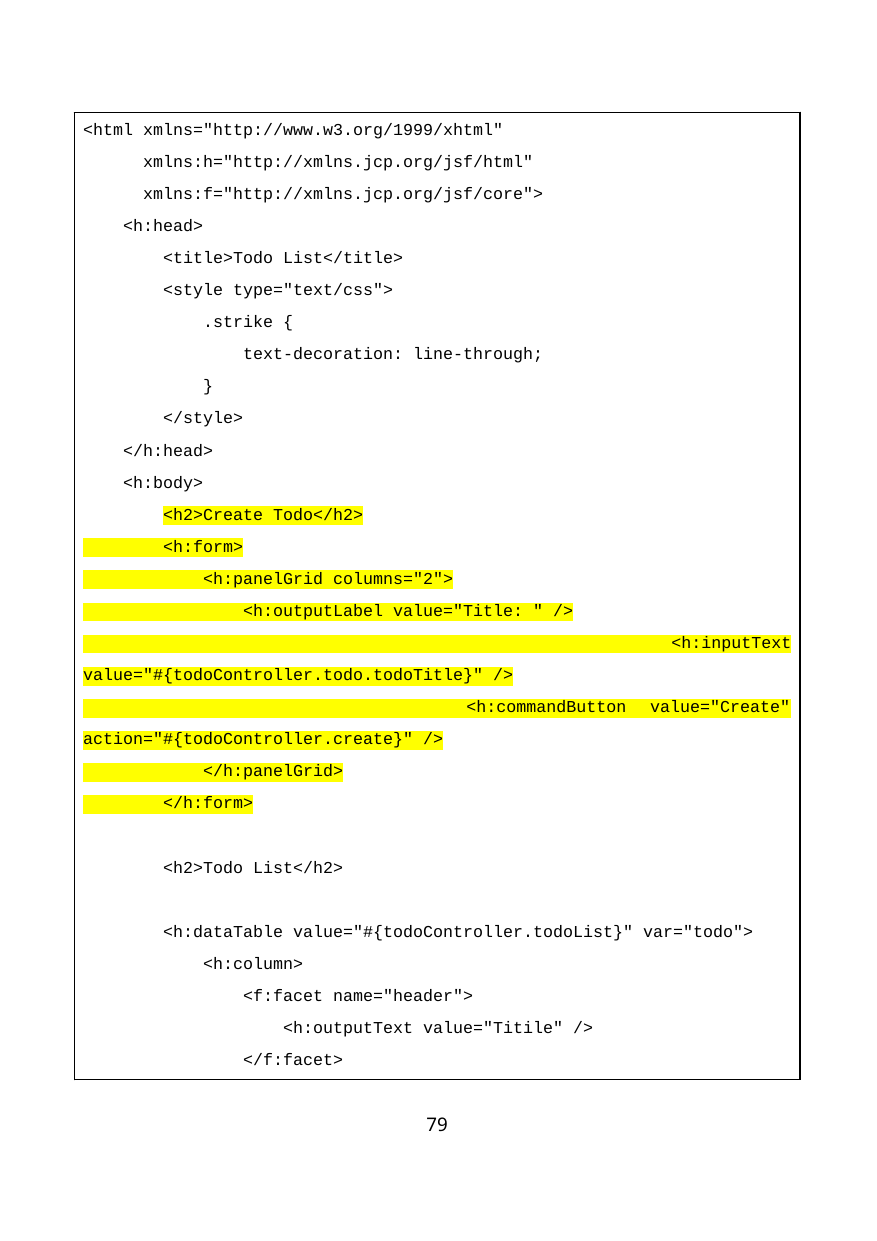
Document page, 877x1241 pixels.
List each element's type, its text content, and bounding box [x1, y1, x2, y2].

text </h:form> [83, 788, 791, 821]
text <h2>Create Todo</h2> [83, 500, 791, 532]
text <h:commandButton value="Create" action="#{todoController.create}" /> [83, 718, 791, 756]
text text-decoration: line-through; [83, 339, 791, 371]
text </style> [83, 403, 791, 436]
text <h:form> [83, 532, 791, 564]
text <h:dataTable value="#{todoController.todoList}" var="todo"> [83, 917, 791, 949]
text </h:panelGrid> [83, 756, 791, 788]
text <f:facet name="header"> [83, 981, 791, 1013]
text xmlns:h="http://xmlns.jcp.org/jsf/html" [83, 147, 791, 179]
text <style type="text/css"> [83, 275, 791, 307]
text xmlns:f="http://xmlns.jcp.org/jsf/core"> [83, 179, 791, 211]
text <h:body> [83, 468, 791, 500]
text <h:column> [83, 949, 791, 981]
text <h:inputText value="#{todoController.todo.todoTitle}" /> [83, 653, 791, 692]
text <h:head> [83, 211, 791, 243]
text } [83, 371, 791, 403]
text <h2>Todo List</h2> [83, 853, 791, 885]
text </f:facet> [75, 1042, 799, 1079]
text <html xmlns="http://www.w3.org/1999/xhtml" [75, 113, 799, 147]
text </h:head> [83, 436, 791, 468]
text <title>Todo List</title> [83, 243, 791, 275]
text .strike { [83, 307, 791, 339]
text <h:outputLabel value="Title: " /> [83, 596, 791, 628]
text <h:panelGrid columns="2"> [83, 564, 791, 596]
text <h:outputText value="Titile" /> [83, 1013, 791, 1042]
